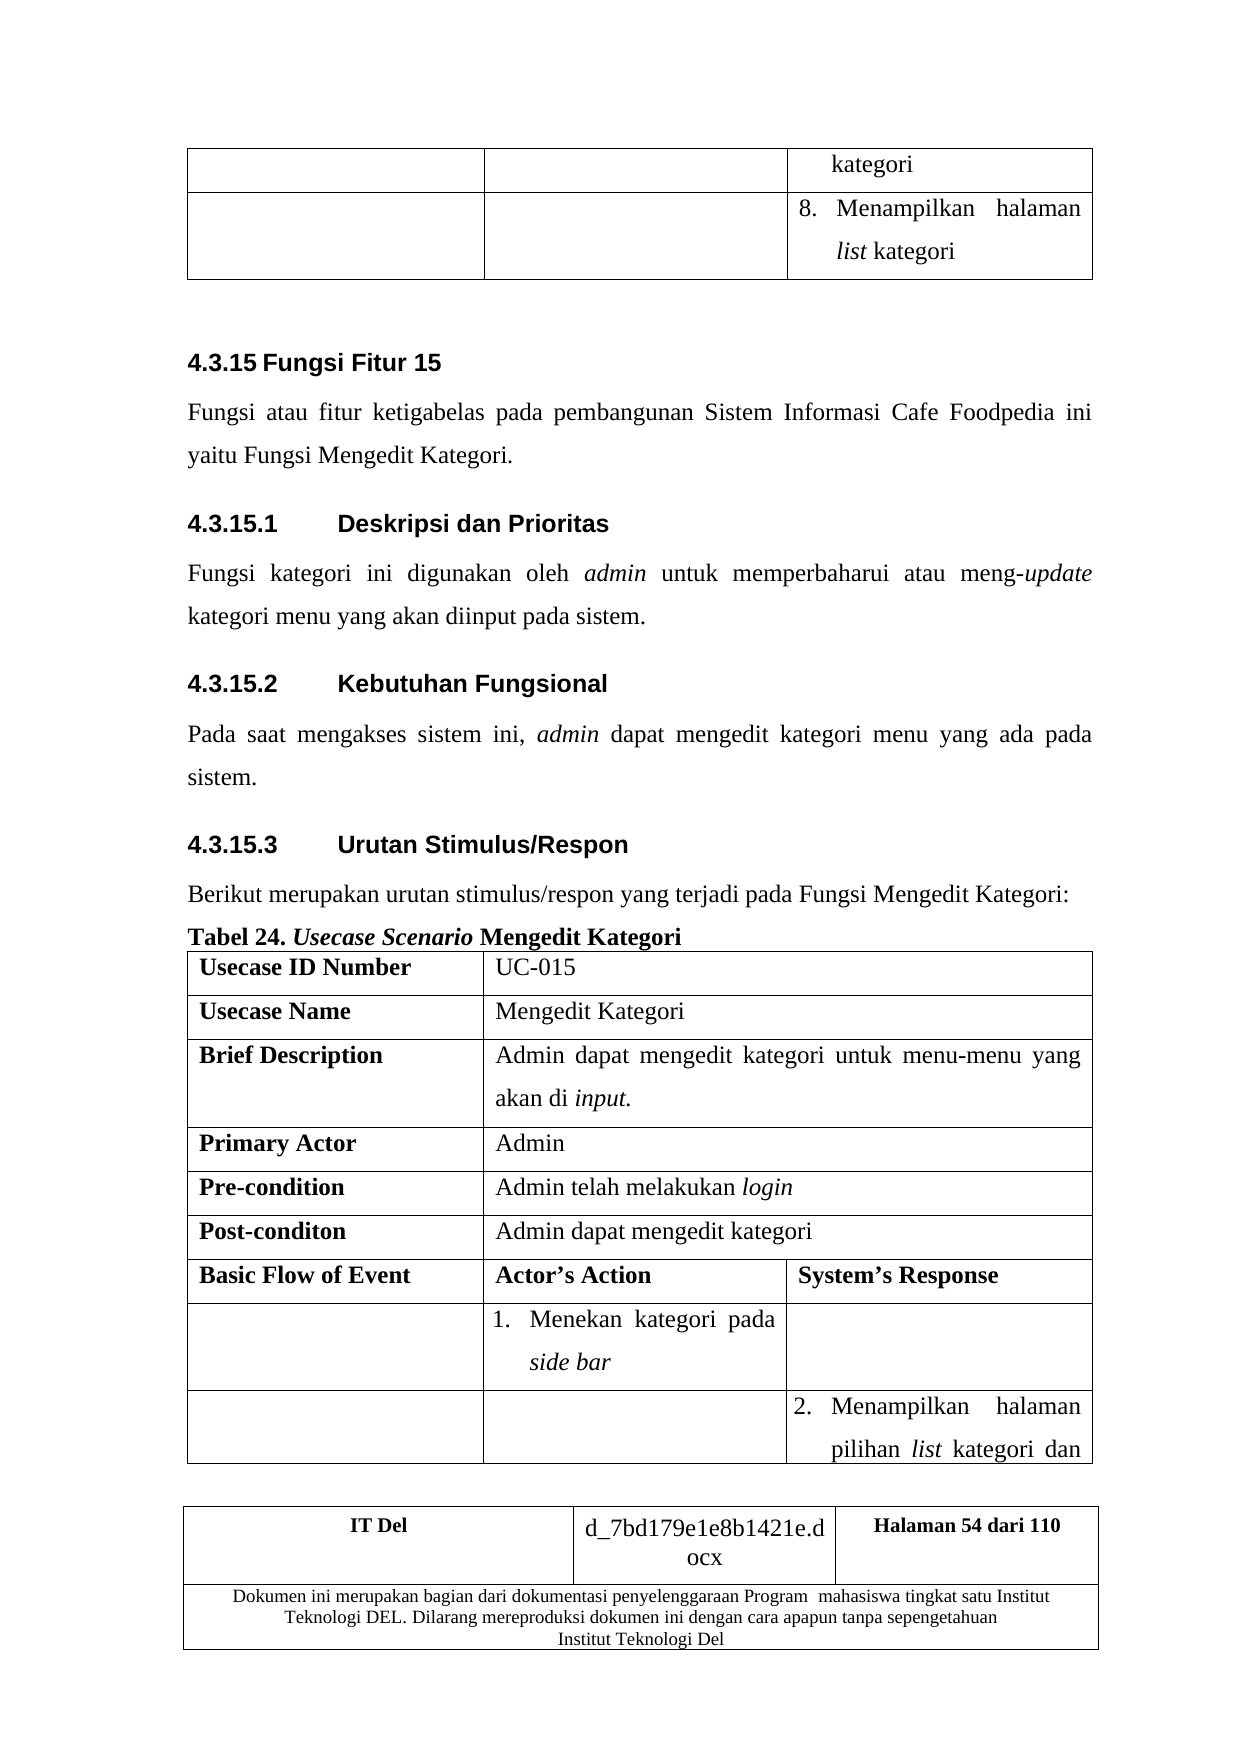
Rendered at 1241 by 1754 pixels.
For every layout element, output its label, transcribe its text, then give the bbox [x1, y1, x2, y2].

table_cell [787, 1391, 1092, 1463]
text Fungsi kategori ini digunakan oleh admin untuk memperbaharui atau meng-update kategori menu yang akan diinput pada sistem. [187, 558, 1092, 630]
table_cell [787, 1304, 1092, 1390]
table_cell Admin [484, 1128, 1092, 1171]
table_cell Menampilkan halaman list kategori [788, 193, 1092, 279]
subtitle Fungsi Fitur 15 [187, 348, 1092, 377]
table_cell System’s Response [787, 1260, 1092, 1303]
table_cell [485, 193, 787, 279]
text Tabel 24. Usecase Scenario Mengedit Kategori [187, 922, 1092, 951]
table_cell Brief Description [188, 1040, 483, 1127]
table_cell Menekan kategori pada side bar [484, 1304, 786, 1390]
table_cell [188, 193, 484, 279]
table_header UC-015 [484, 952, 1092, 995]
table_cell [485, 149, 787, 192]
text Fungsi atau fitur ketigabelas pada pembangunan Sistem Informasi Cafe Foodpedia ini yaitu Fungsi Mengedit Kategori. [187, 397, 1092, 469]
table_cell Basic Flow of Event [188, 1260, 483, 1303]
table_cell Actor’s Action [484, 1260, 786, 1303]
subtitle Kebutuhan Fungsional [187, 669, 1092, 698]
table_cell Pre-condition [188, 1172, 483, 1215]
table_cell Usecase Name [188, 996, 483, 1039]
table_header Usecase ID Number [188, 952, 483, 995]
text Berikut merupakan urutan stimulus/respon yang terjadi pada Fungsi Mengedit Kategori: [187, 879, 1092, 908]
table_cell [788, 149, 1092, 192]
table_cell Admin dapat mengedit kategori untuk menu-menu yang akan di input. [484, 1040, 1092, 1127]
table_cell Post-conditon [188, 1216, 483, 1259]
table_cell Primary Actor [188, 1128, 483, 1171]
table_cell Admin dapat mengedit kategori [484, 1216, 1092, 1259]
subtitle Urutan Stimulus/Respon [187, 830, 1092, 859]
table_cell [484, 1391, 786, 1463]
table_cell [188, 149, 484, 192]
table_cell Mengedit Kategori [484, 996, 1092, 1039]
table_cell [188, 1391, 483, 1463]
table_cell [188, 1304, 483, 1390]
table_cell Admin telah melakukan login [484, 1172, 1092, 1215]
text Pada saat mengakses sistem ini, admin dapat mengedit kategori menu yang ada pada sistem. [187, 719, 1092, 791]
subtitle Deskripsi dan Prioritas [187, 509, 1092, 537]
